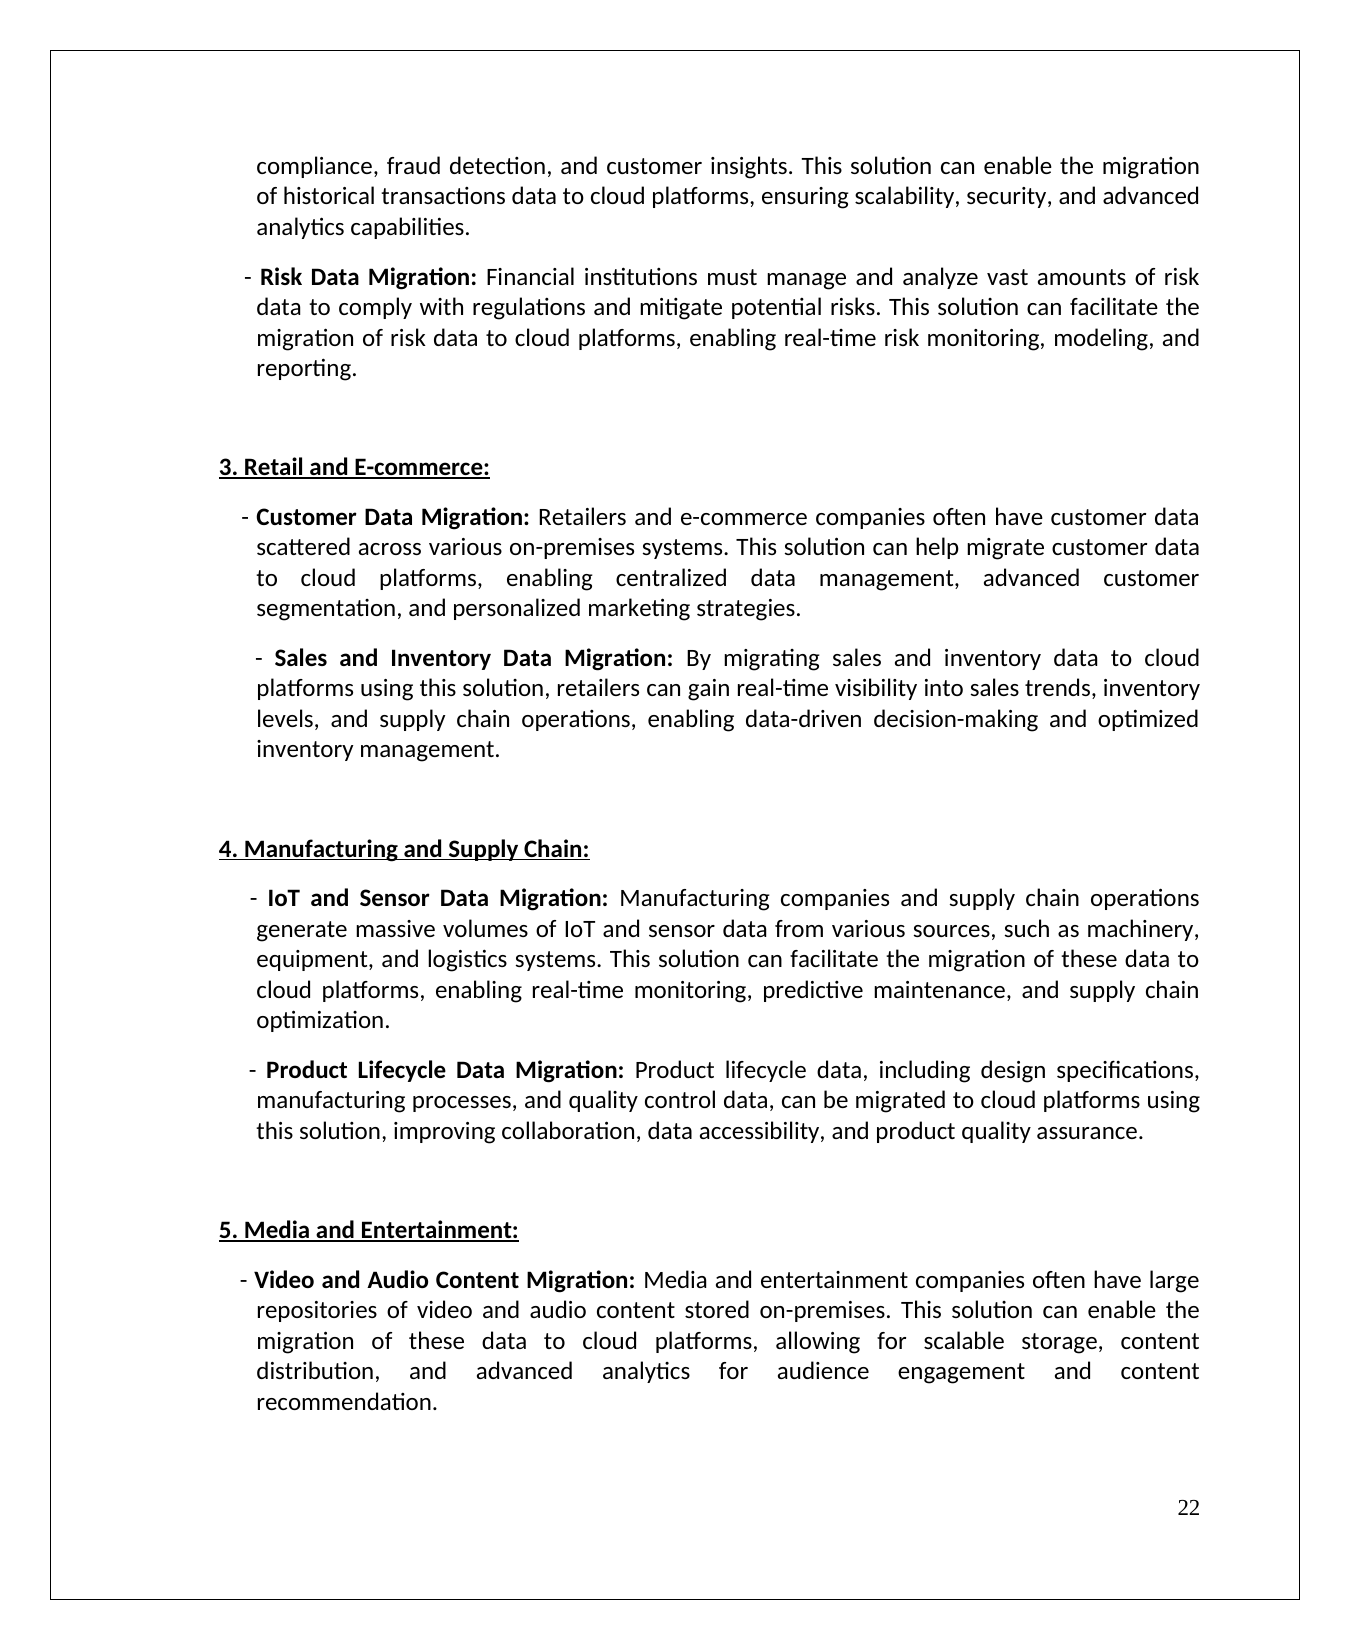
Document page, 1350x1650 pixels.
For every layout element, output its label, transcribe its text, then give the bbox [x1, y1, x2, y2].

subtitle - Sales and Inventory Data Migration: By migrating sales and inventory data to cloud platforms using this solution, retailers can gain real-time visibility into sales trends, inventory levels, and supply chain operations, enabling data-driven decision-making and optimized inventory management. [219, 642, 1200, 764]
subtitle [219, 150, 1200, 242]
subtitle - IoT and Sensor Data Migration: Manufacturing companies and supply chain operations generate massive volumes of IoT and sensor data from various sources, such as machinery, equipment, and logistics systems. This solution can facilitate the migration of these data to cloud platforms, enabling real-time monitoring, predictive maintenance, and supply chain optimization. [219, 882, 1200, 1035]
subtitle - Video and Audio Content Migration: Media and entertainment companies often have large repositories of video and audio content stored on-premises. This solution can enable the migration of these data to cloud platforms, allowing for scalable storage, content distribution, and advanced analytics for audience engagement and content recommendation. [219, 1264, 1200, 1416]
subtitle - Customer Data Migration: Retailers and e-commerce companies often have customer data scattered across various on-premises systems. This solution can help migrate customer data to cloud platforms, enabling centralized data management, advanced customer segmentation, and personalized marketing strategies. [219, 501, 1200, 623]
subtitle - Product Lifecycle Data Migration: Product lifecycle data, including design specifications, manufacturing processes, and quality control data, can be migrated to cloud platforms using this solution, improving collaboration, data accessibility, and product quality assurance. [219, 1054, 1200, 1146]
subtitle 5. Media and Entertainment: [219, 1214, 1200, 1245]
subtitle 3. Retail and E-commerce: [219, 451, 1200, 482]
subtitle 4. Manufacturing and Supply Chain: [219, 833, 1200, 863]
subtitle - Risk Data Migration: Financial institutions must manage and analyze vast amounts of risk data to comply with regulations and mitigate potential risks. This solution can facilitate the migration of risk data to cloud platforms, enabling real-time risk monitoring, modeling, and reporting. [219, 261, 1200, 383]
